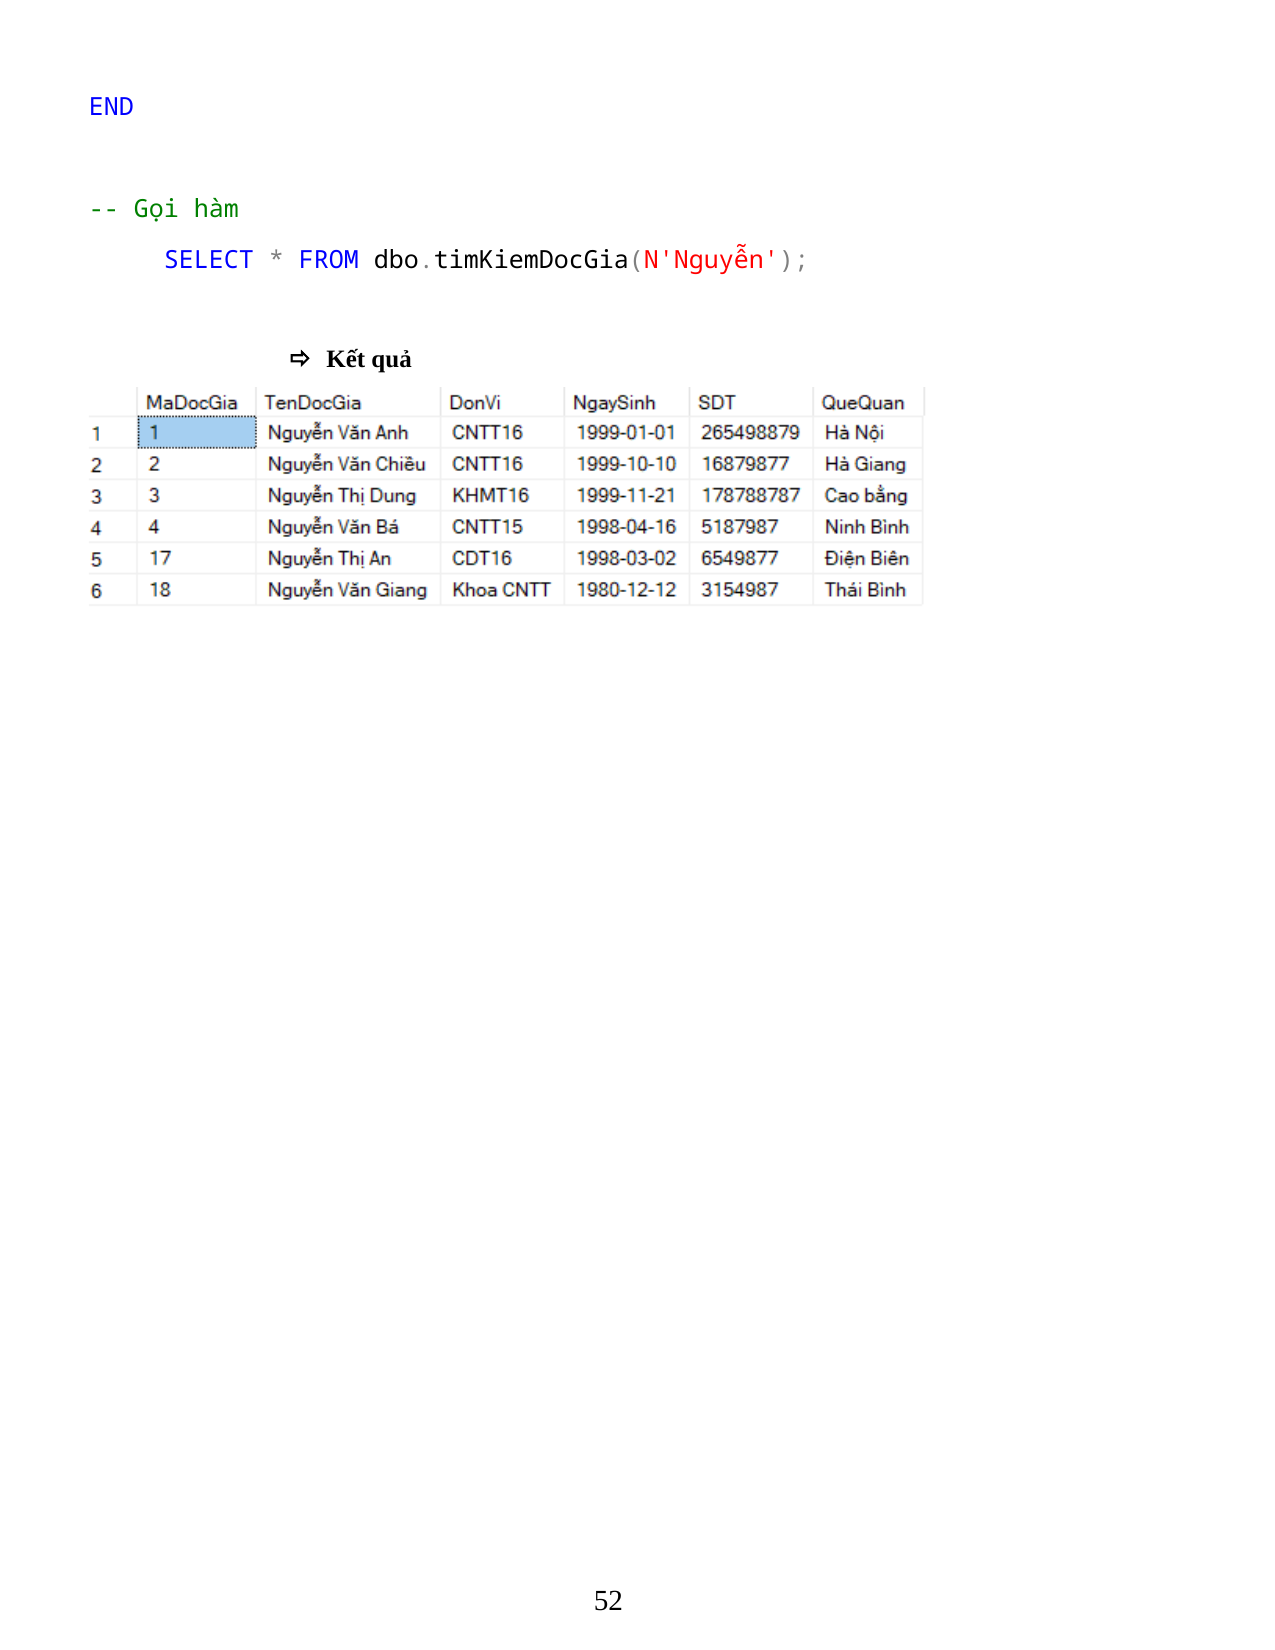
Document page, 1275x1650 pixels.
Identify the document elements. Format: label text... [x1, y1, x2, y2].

text END [89, 89, 1127, 123]
picture [88, 387, 930, 614]
text -- Gọi hàm [89, 191, 1127, 225]
list Kết quả [289, 344, 1127, 373]
text SELECT * FROM dbo.timKiemDocGia(N'Nguyễn'); [89, 242, 1127, 276]
